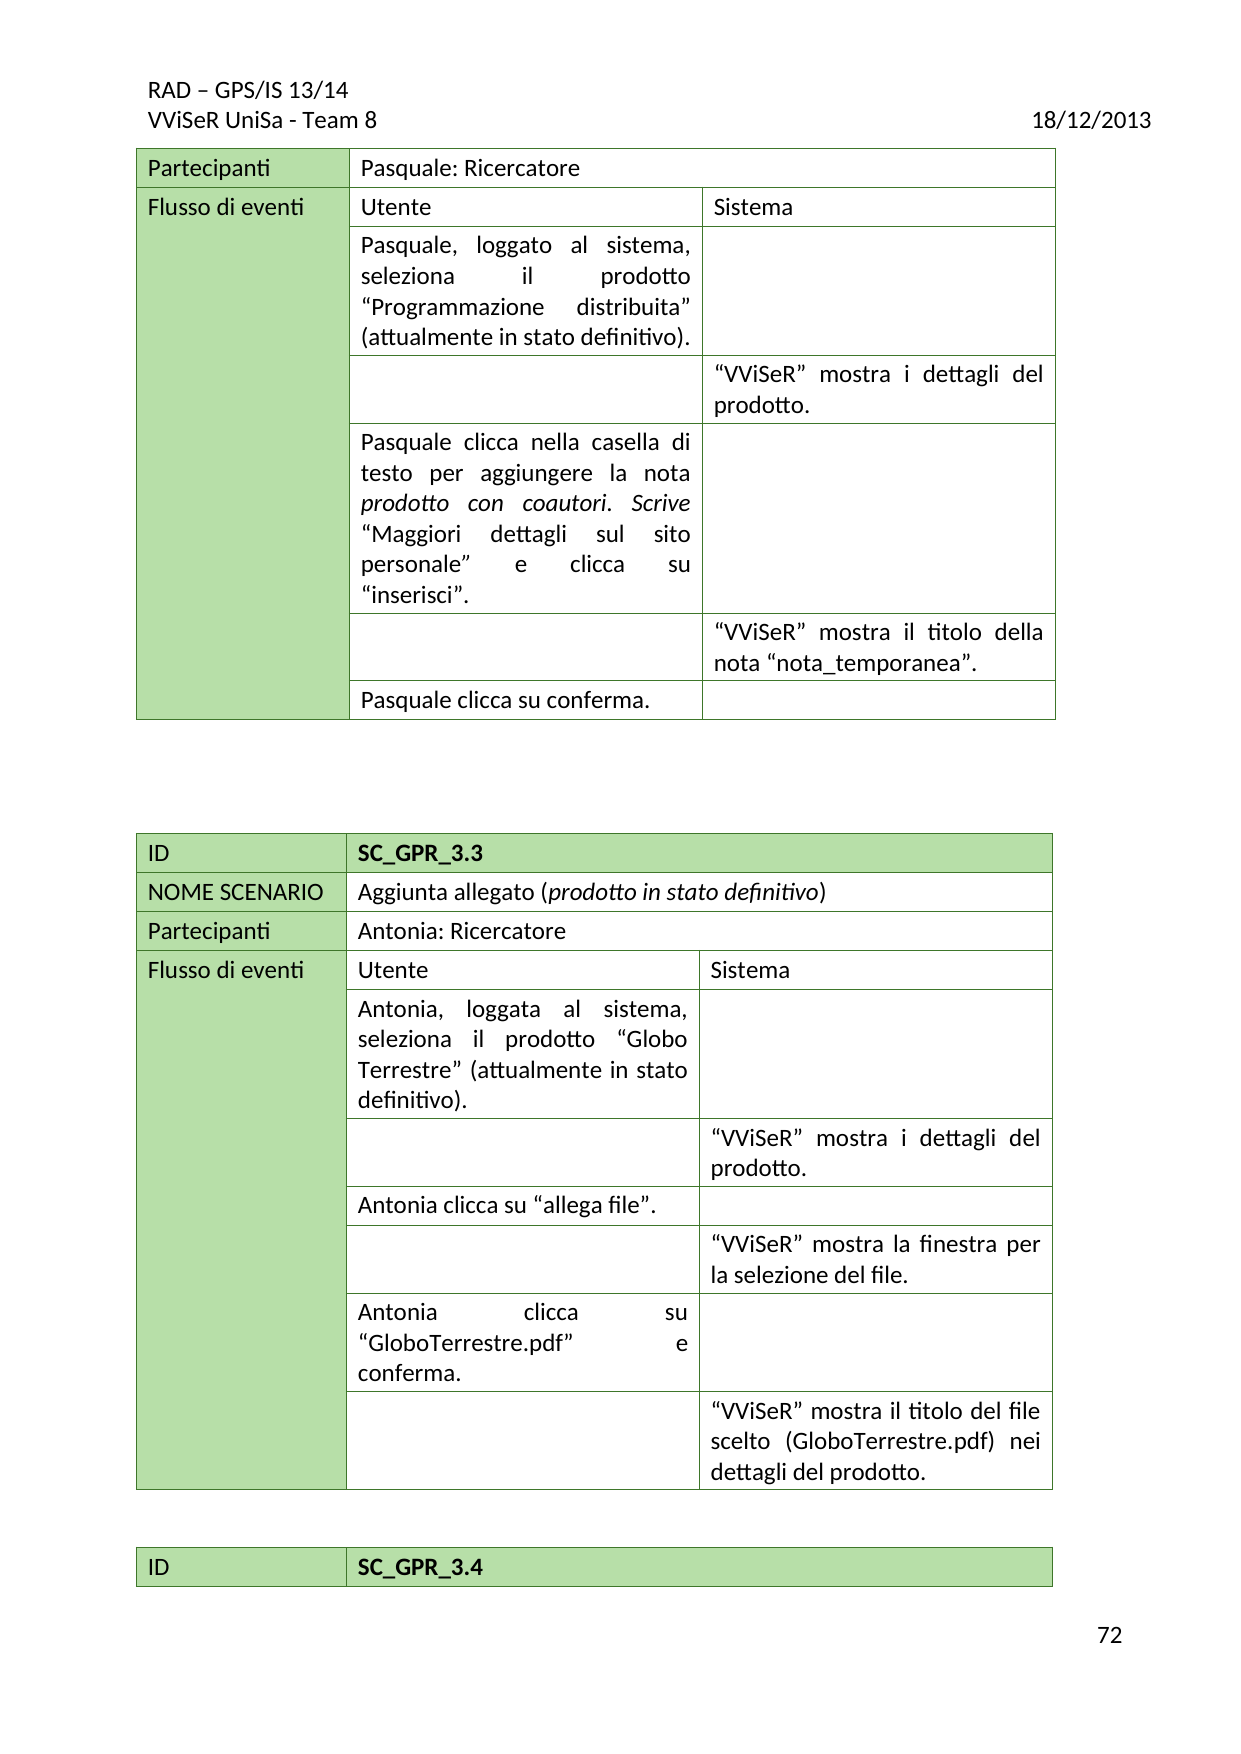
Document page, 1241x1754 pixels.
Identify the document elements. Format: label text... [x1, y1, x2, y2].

table_cell [703, 227, 1055, 354]
table_cell [350, 356, 702, 422]
table_cell Antonia: Ricercatore [347, 912, 1052, 950]
table_cell [700, 1294, 1052, 1391]
table_cell “VViSeR” mostra i dettagli del prodotto. [700, 1119, 1052, 1186]
table_header ID [137, 1548, 346, 1586]
table_cell Utente [347, 951, 699, 989]
table_cell “VViSeR” mostra la finestra per la selezione del file. [700, 1226, 1052, 1292]
table_cell [703, 424, 1055, 612]
table_cell Pasquale clicca su conferma. [350, 681, 702, 719]
table_header ID [137, 834, 346, 872]
table_cell Pasquale: Ricercatore [350, 149, 1055, 187]
table_header SC_GPR_3.3 [347, 834, 1052, 872]
table_cell Antonia, loggata al sistema, seleziona il prodotto “Globo Terrestre” (attualmente in stato definitivo). [347, 990, 699, 1118]
table_cell [350, 614, 702, 680]
table_cell Utente [350, 188, 702, 226]
table_cell “VViSeR” mostra il titolo del file scelto (GloboTerrestre.pdf) nei dettagli del prodotto. [700, 1392, 1052, 1489]
table_cell [347, 1392, 699, 1489]
table_cell [700, 990, 1052, 1118]
table_header SC_GPR_3.4 [347, 1548, 1052, 1586]
table_cell “VViSeR” mostra i dettagli del prodotto. [703, 356, 1055, 422]
table_cell [347, 1119, 699, 1186]
table_cell [703, 681, 1055, 719]
table_cell Sistema [700, 951, 1052, 989]
table_cell Antonia clicca su “GloboTerrestre.pdf” e conferma. [347, 1294, 699, 1391]
table_cell Sistema [703, 188, 1055, 226]
table_cell Antonia clicca su “allega file”. [347, 1187, 699, 1224]
table_cell “VViSeR” mostra il titolo della nota “nota_temporanea”. [703, 614, 1055, 680]
table_cell Flusso di eventi [137, 951, 346, 1489]
table_cell NOME SCENARIO [137, 873, 346, 911]
table_cell Flusso di eventi [137, 188, 349, 719]
table_cell Aggiunta allegato (prodotto in stato definitivo) [347, 873, 1052, 911]
table_cell [700, 1187, 1052, 1224]
table_cell Partecipanti [137, 149, 349, 187]
table_cell Pasquale, loggato al sistema, seleziona il prodotto “Programmazione distribuita” (attualmente in stato definitivo). [350, 227, 702, 354]
table_cell Pasquale clicca nella casella di testo per aggiungere la nota prodotto con coautori. Scrive “Maggiori dettagli sul sito personale” e clicca su “inserisci”. [350, 424, 702, 612]
table_cell Partecipanti [137, 912, 346, 950]
table_cell [347, 1226, 699, 1292]
